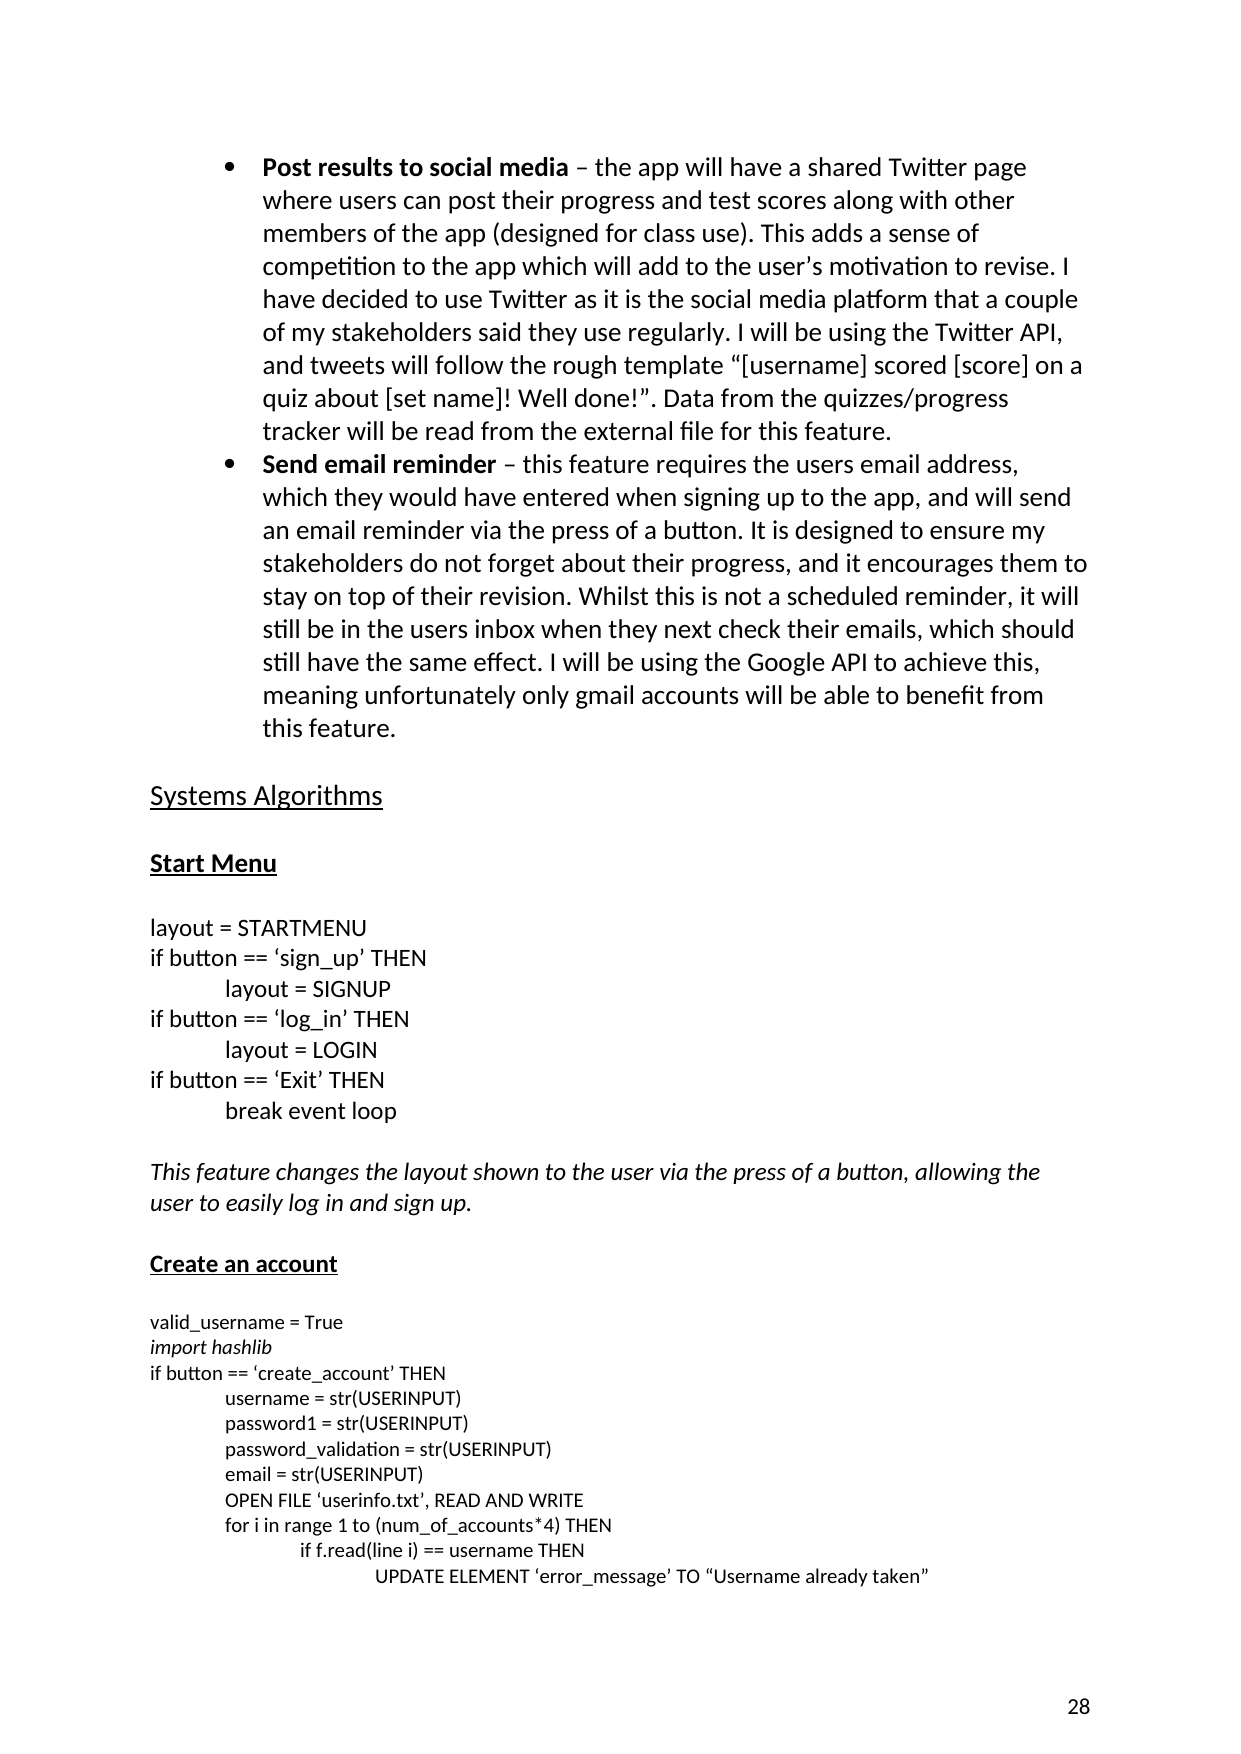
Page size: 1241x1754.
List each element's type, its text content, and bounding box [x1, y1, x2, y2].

text valid_username = True [150, 1309, 1090, 1334]
text UPDATE ELEMENT ‘error_message’ TO “Username already taken” [150, 1563, 1090, 1588]
text layout = LOGIN [150, 1034, 1090, 1065]
text Create an account [150, 1248, 1090, 1278]
text email = str(USERINPUT) [150, 1461, 1090, 1487]
text Systems Algorithms [150, 777, 1090, 813]
list Send email reminder – this feature requires the users email address, which they would have entered when signing up to the app, and will send an email reminder via the press of a button. It is designed to ensure my stakeholders do not forget about their progress, and it encourages them to stay on top of their revision. Whilst this is not a scheduled reminder, it will still be in the users inbox when they next check their emails, which should still have the same effect. I will be using the Google API to achieve this, meaning unfortunately only gmail accounts will be able to benefit from this feature. [225, 447, 1090, 744]
text if f.read(line i) == username THEN [150, 1538, 1090, 1563]
text import hashlib [150, 1334, 1090, 1360]
text password1 = str(USERINPUT) [150, 1411, 1090, 1436]
text This feature changes the layout shown to the user via the press of a button, allowing the user to easily log in and sign up. [150, 1156, 1090, 1217]
text layout = STARTMENU [150, 912, 1090, 943]
list Post results to social media – the app will have a shared Twitter page where users can post their progress and test scores along with other members of the app (designed for class use). This adds a sense of competition to the app which will add to the user’s motivation to revise. I have decided to use Twitter as it is the social media platform that a couple of my stakeholders said they use regularly. I will be using the Twitter API, and tweets will follow the rough template “[username] scored [score] on a quiz about [set name]! Well done!”. Data from the quizzes/progress tracker will be read from the external file for this feature. [225, 150, 1090, 447]
text username = str(USERINPUT) [150, 1385, 1090, 1411]
text if button == ‘Exit’ THEN [150, 1065, 1090, 1095]
text layout = SIGNUP [150, 973, 1090, 1004]
text if button == ‘sign_up’ THEN [150, 943, 1090, 973]
text Start Menu [150, 846, 1090, 879]
text OPEN FILE ‘userinfo.txt’, READ AND WRITE [150, 1487, 1090, 1512]
text if button == ‘create_account’ THEN [150, 1360, 1090, 1385]
text for i in range 1 to (num_of_accounts*4) THEN [150, 1512, 1090, 1538]
text break event loop [150, 1095, 1090, 1126]
text password_validation = str(USERINPUT) [150, 1436, 1090, 1461]
text if button == ‘log_in’ THEN [150, 1004, 1090, 1034]
